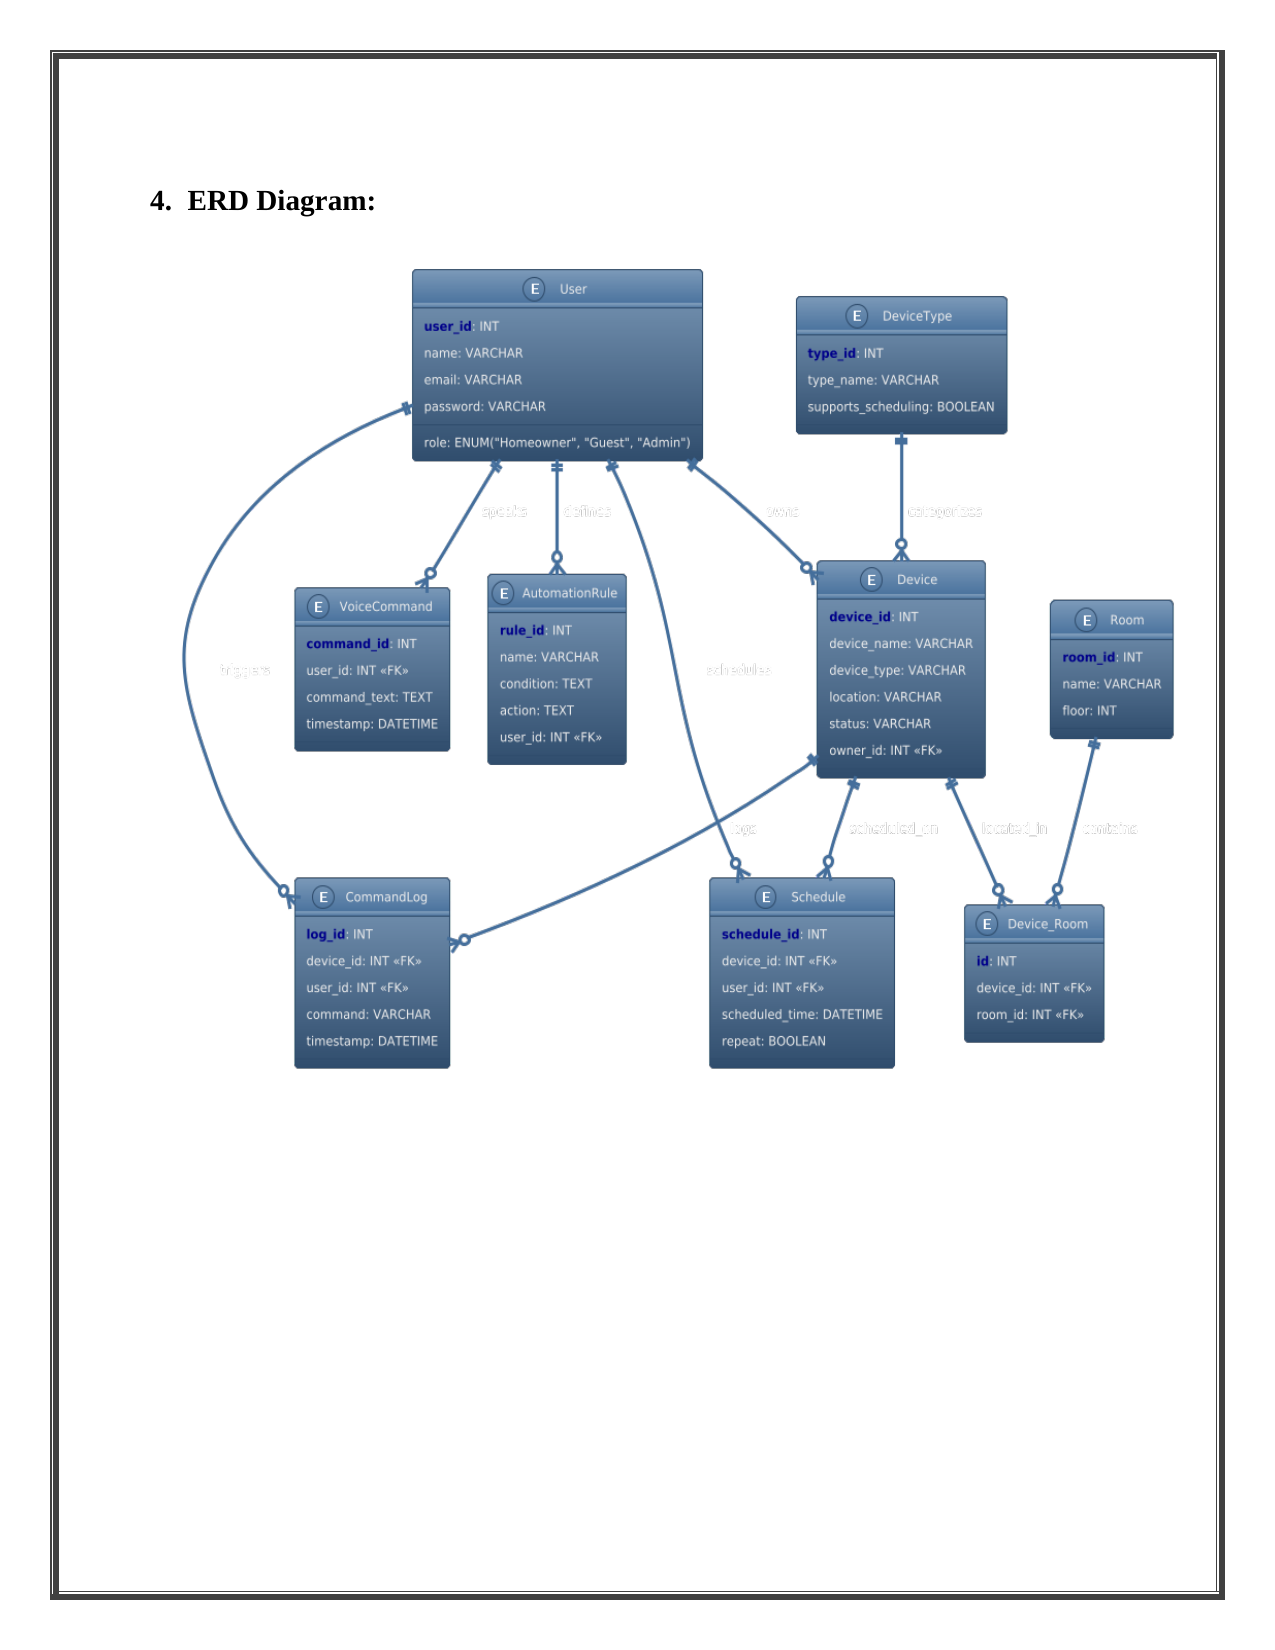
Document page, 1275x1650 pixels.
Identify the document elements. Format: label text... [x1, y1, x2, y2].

picture [150, 250, 1185, 1081]
list ERD Diagram: [150, 183, 1125, 217]
